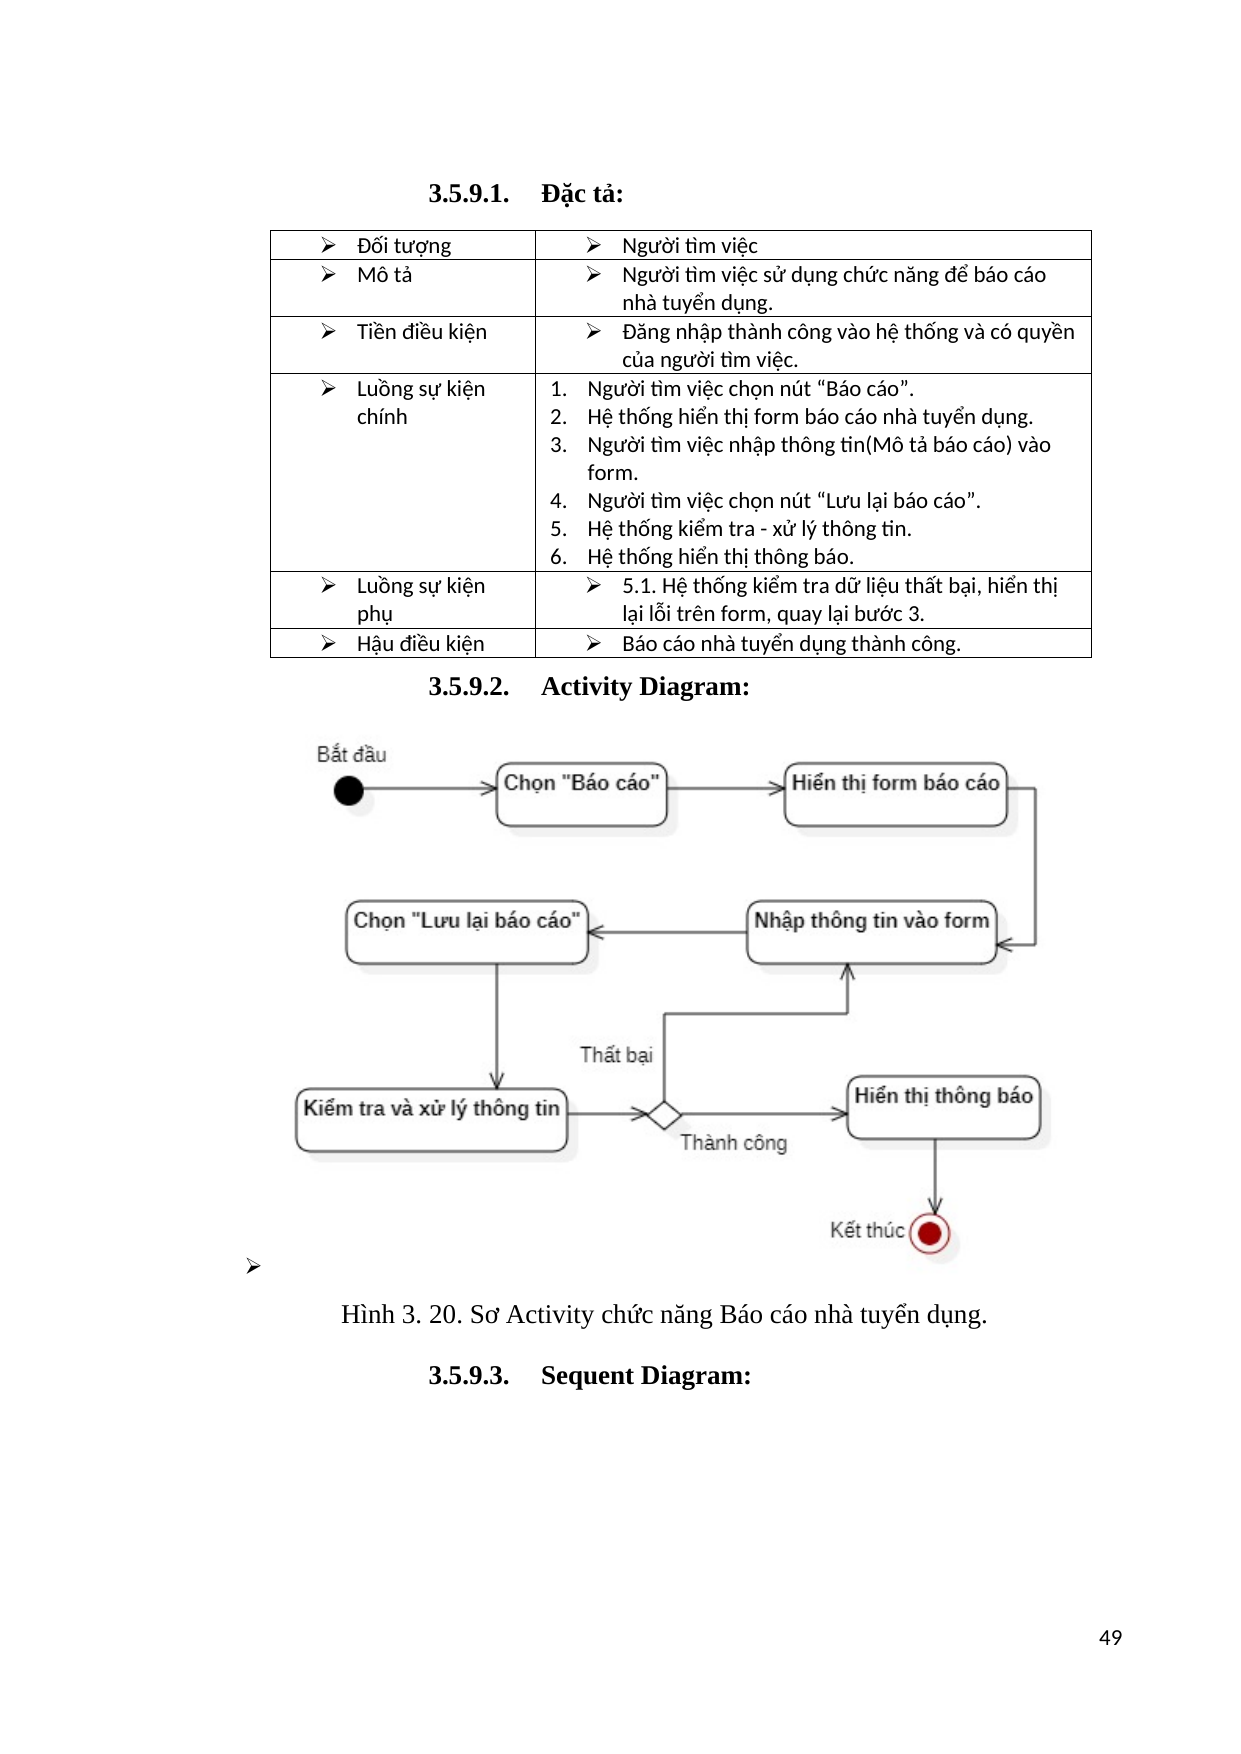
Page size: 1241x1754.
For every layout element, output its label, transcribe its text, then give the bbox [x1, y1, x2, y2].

text Activity Diagram: [428, 670, 1122, 701]
table_cell Người tìm việc chọn nút “Báo cáo”. Hệ thống hiển thị form báo cáo nhà tuyển dụng. Người tìm việc nhập thông tin(Mô tả báo cáo) vào form. Người tìm việc chọn nút “Lưu lại báo cáo”. Hệ thống kiểm tra - xử lý thông tin. Hệ thống hiển thị thông báo. [536, 374, 1091, 571]
picture [281, 723, 1103, 1275]
text Hình 3. 20. Sơ Activity chức năng Báo cáo nhà tuyển dụng. [207, 1298, 1122, 1329]
table_header Đối tượng [271, 231, 535, 259]
text Đặc tả: [428, 177, 1122, 208]
table_cell Luồng sự kiện chính [271, 374, 535, 571]
text Sequent Diagram: [428, 1359, 1122, 1390]
table_cell Người tìm việc sử dụng chức năng để báo cáo nhà tuyển dụng. [536, 260, 1091, 316]
table_cell 5.1. Hệ thống kiểm tra dữ liệu thất bại, hiển thị lại lỗi trên form, quay lại bước 3. [536, 572, 1091, 628]
table_cell Tiền điều kiện [271, 317, 535, 373]
table_cell Mô tả [271, 260, 535, 316]
table_header Người tìm việc [536, 231, 1091, 259]
table_cell Hậu điều kiện [271, 629, 535, 657]
table_cell Đăng nhập thành công vào hệ thống và có quyền của người tìm việc. [536, 317, 1091, 373]
table_cell Báo cáo nhà tuyển dụng thành công. [536, 629, 1091, 657]
table_cell Luồng sự kiện phụ [271, 572, 535, 628]
